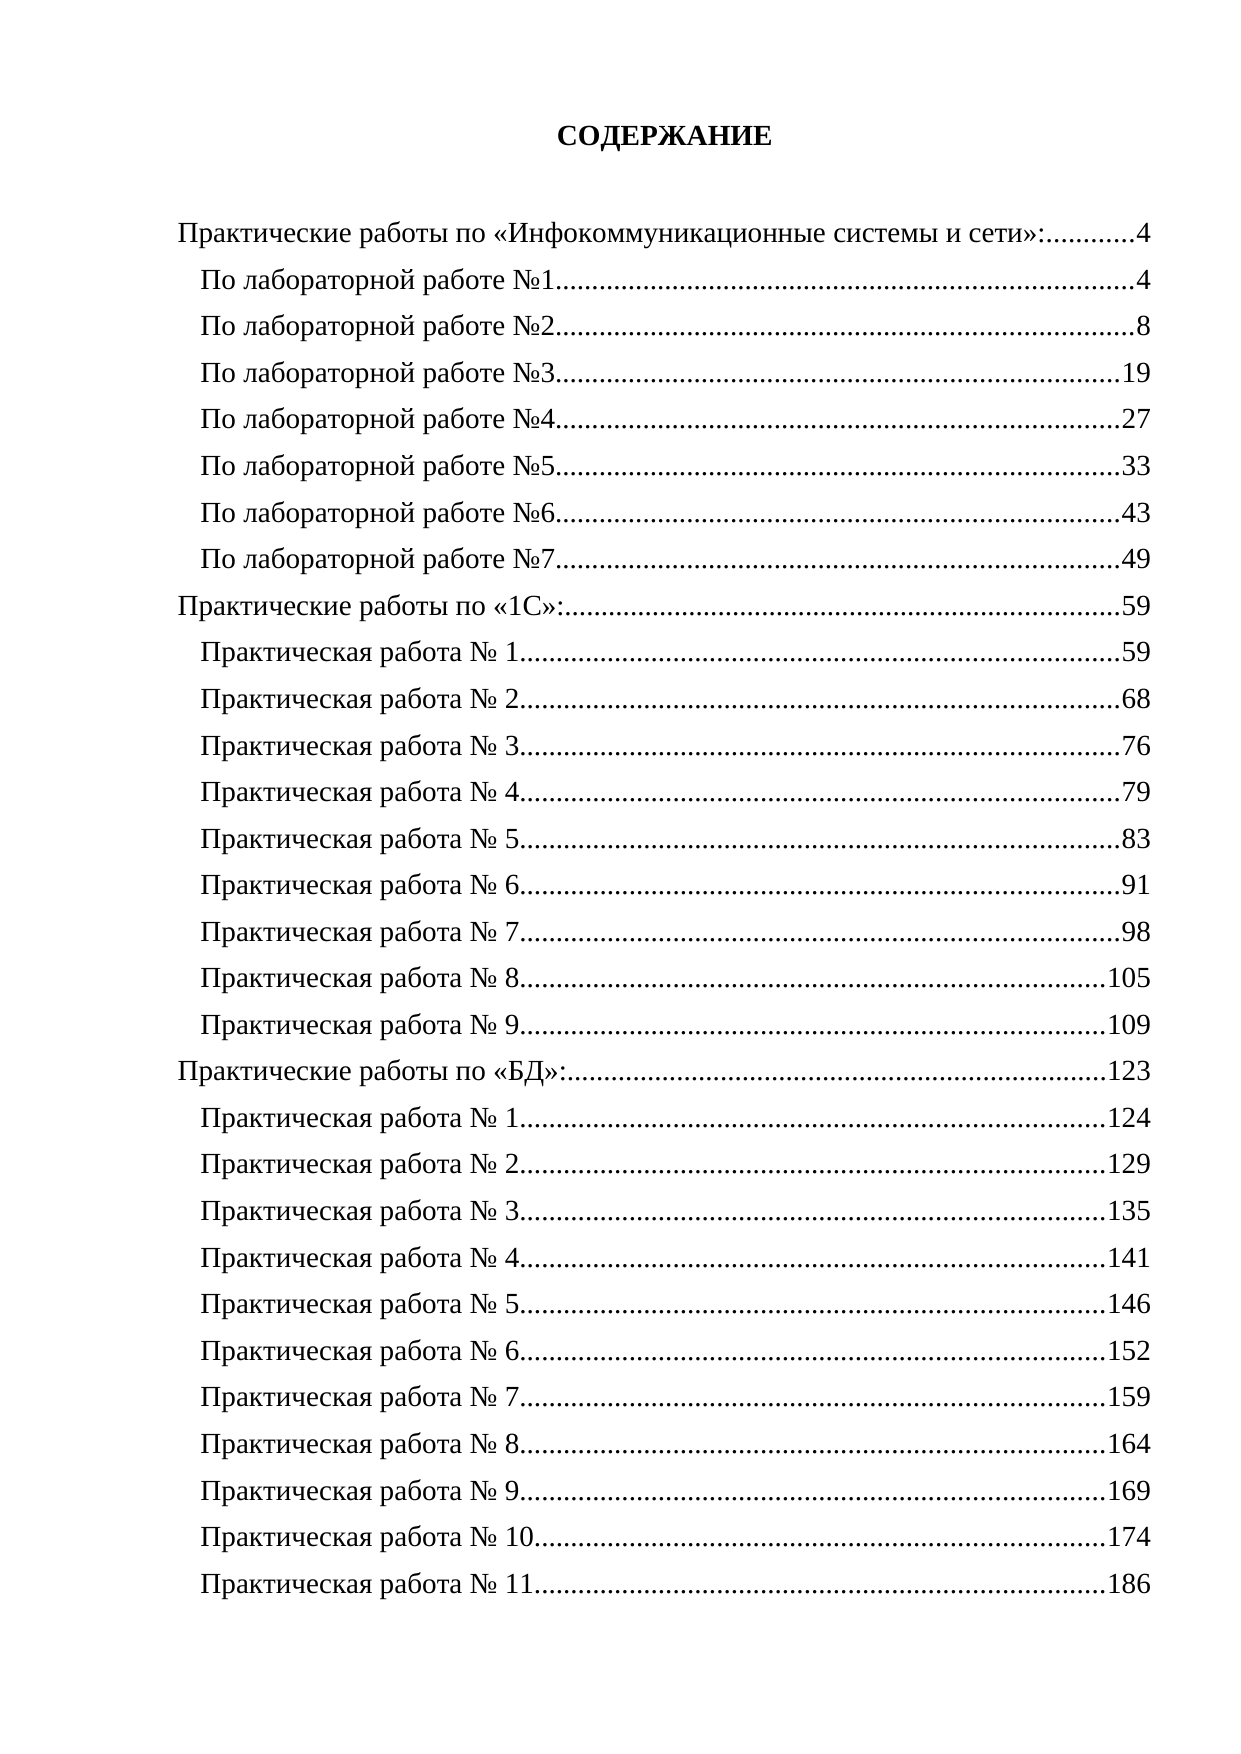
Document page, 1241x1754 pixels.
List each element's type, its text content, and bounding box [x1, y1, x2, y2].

text СОДЕРЖАНИЕ [177, 118, 1152, 152]
